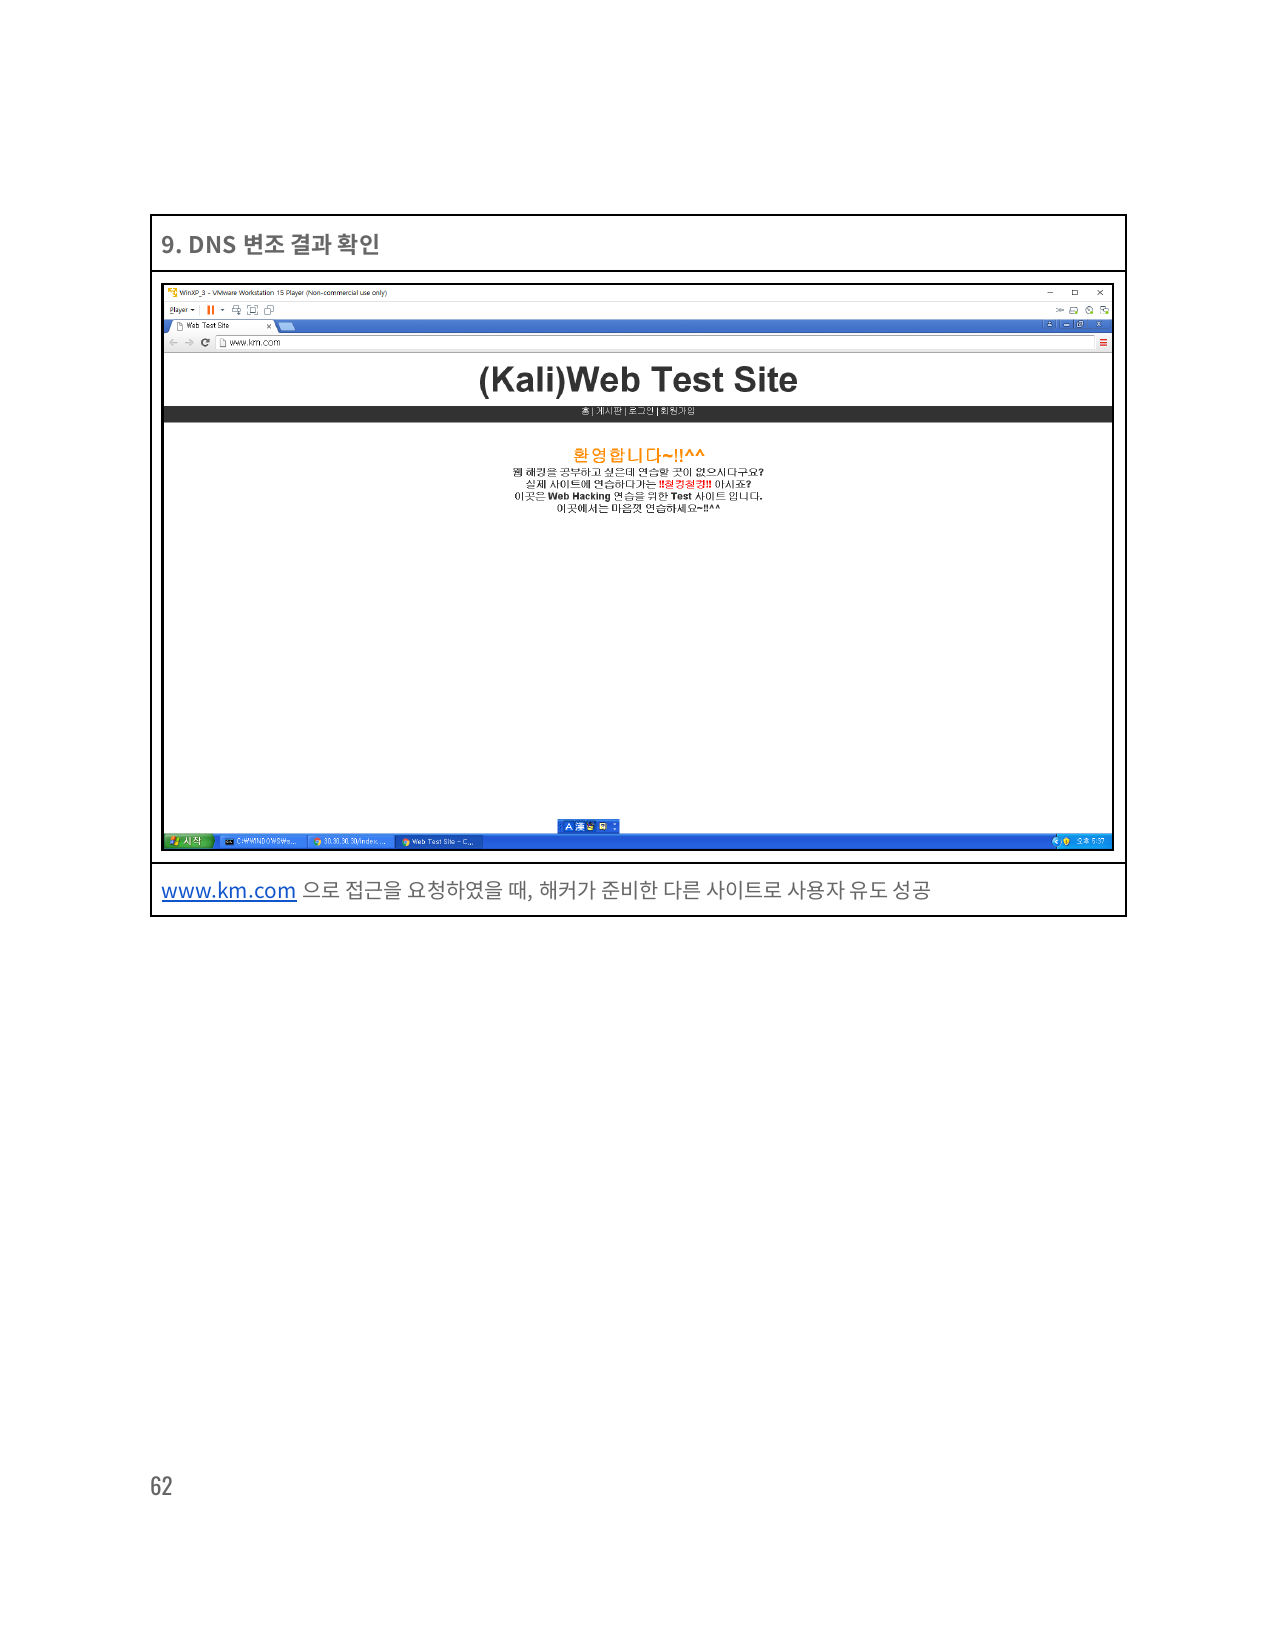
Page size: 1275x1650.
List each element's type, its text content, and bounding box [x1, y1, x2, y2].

picture [164, 285, 1112, 849]
table_cell www.km.com 으로 접근을 요청하였을 때, 해커가 준비한 다른 사이트로 사용자 유도 성공 [152, 864, 1125, 915]
table_header 9. DNS 변조 결과 확인 [152, 216, 1125, 270]
table_cell [152, 272, 1125, 862]
